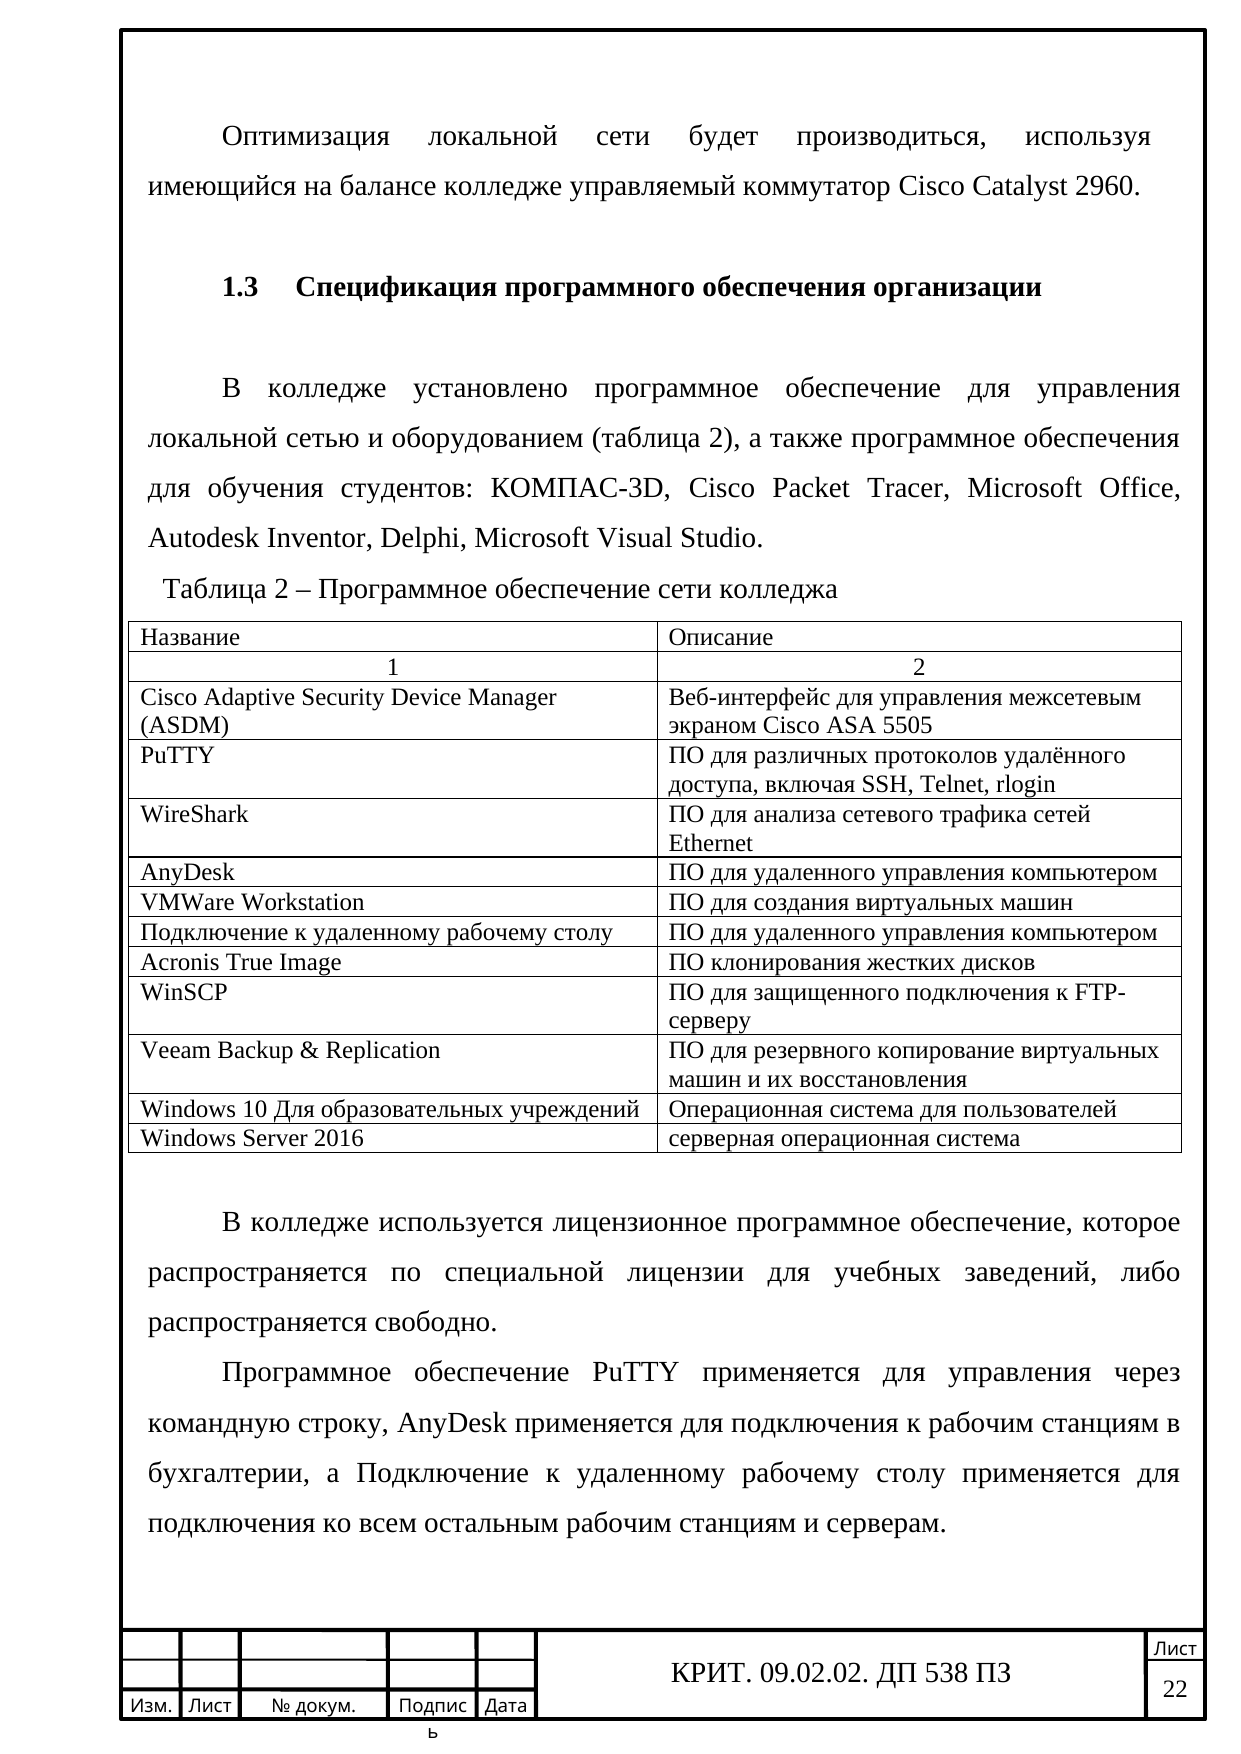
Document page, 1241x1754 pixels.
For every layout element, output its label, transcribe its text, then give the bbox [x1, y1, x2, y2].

table_cell Acronis True Image [129, 947, 657, 976]
table_header Название [129, 622, 657, 651]
table_cell ПО для резервного копирование виртуальных машин и их восстановления [658, 1035, 1181, 1093]
table_cell Veeam Backup & Replication [129, 1035, 657, 1093]
table_cell ПО для анализа сетевого трафика сетей Ethernet [658, 799, 1181, 856]
table_cell Подключение к удаленному рабочему столу [129, 917, 657, 946]
table_cell ПО для создания виртуальных машин [658, 887, 1181, 916]
table_cell ПО для удаленного управления компьютером [658, 858, 1181, 886]
table_cell ПО для защищенного подключения к FTP-серверу [658, 977, 1181, 1034]
table_cell серверная операционная система [658, 1124, 1181, 1152]
text Оптимизация локальной сети будет производиться, используя имеющийся на балансе колледже управляемый коммутатор Cisco Catalyst 2960. [148, 118, 1152, 202]
table_header Описание [658, 622, 1181, 651]
table_cell WinSCP [129, 977, 657, 1034]
text В колледже установлено программное обеспечение для управления локальной сетью и оборудованием (таблица 2), а также программное обеспечения для обучения студентов: КОМПАС-3D, Cisco Packet Tracer, Microsoft Office, Autodesk Inventor, Delphi, Microsoft Visual Studio. [148, 370, 1181, 554]
table_cell Windows Server 2016 [129, 1124, 657, 1152]
table_cell AnyDesk [129, 858, 657, 886]
text Таблица 2 – Программное обеспечение сети колледжа [148, 571, 1181, 604]
table_cell Cisco Adaptive Security Device Manager (ASDM) [129, 682, 657, 739]
table_cell 2 [658, 652, 1181, 681]
text Программное обеспечение PuTTY применяется для управления через командную строку, AnyDesk применяется для подключения к рабочим станциям в бухгалтерии, а Подключение к удаленному рабочему столу применяется для подключения ко всем остальным рабочим станциям и серверам. [148, 1354, 1181, 1539]
table_cell Веб-интерфейс для управления межсетевым экраном Cisco ASA 5505 [658, 682, 1181, 739]
table_cell ПО для удаленного управления компьютером [658, 917, 1181, 946]
list Спецификация программного обеспечения организации [148, 269, 1181, 303]
table_cell PuTTY [129, 740, 657, 798]
table_cell 1 [129, 652, 657, 681]
table_cell VMWare Workstation [129, 887, 657, 916]
table_cell Windows 10 Для образовательных учреждений [129, 1094, 657, 1122]
table_cell ПО для различных протоколов удалённого доступа, включая SSH, Telnet, rlogin [658, 740, 1181, 798]
text В колледже используется лицензионное программное обеспечение, которое распространяется по специальной лицензии для учебных заведений, либо распространяется свободно. [148, 1204, 1181, 1338]
table_cell WireShark [129, 799, 657, 856]
table_cell Операционная система для пользователей [658, 1094, 1181, 1122]
table_cell ПО клонирования жестких дисков [658, 947, 1181, 976]
